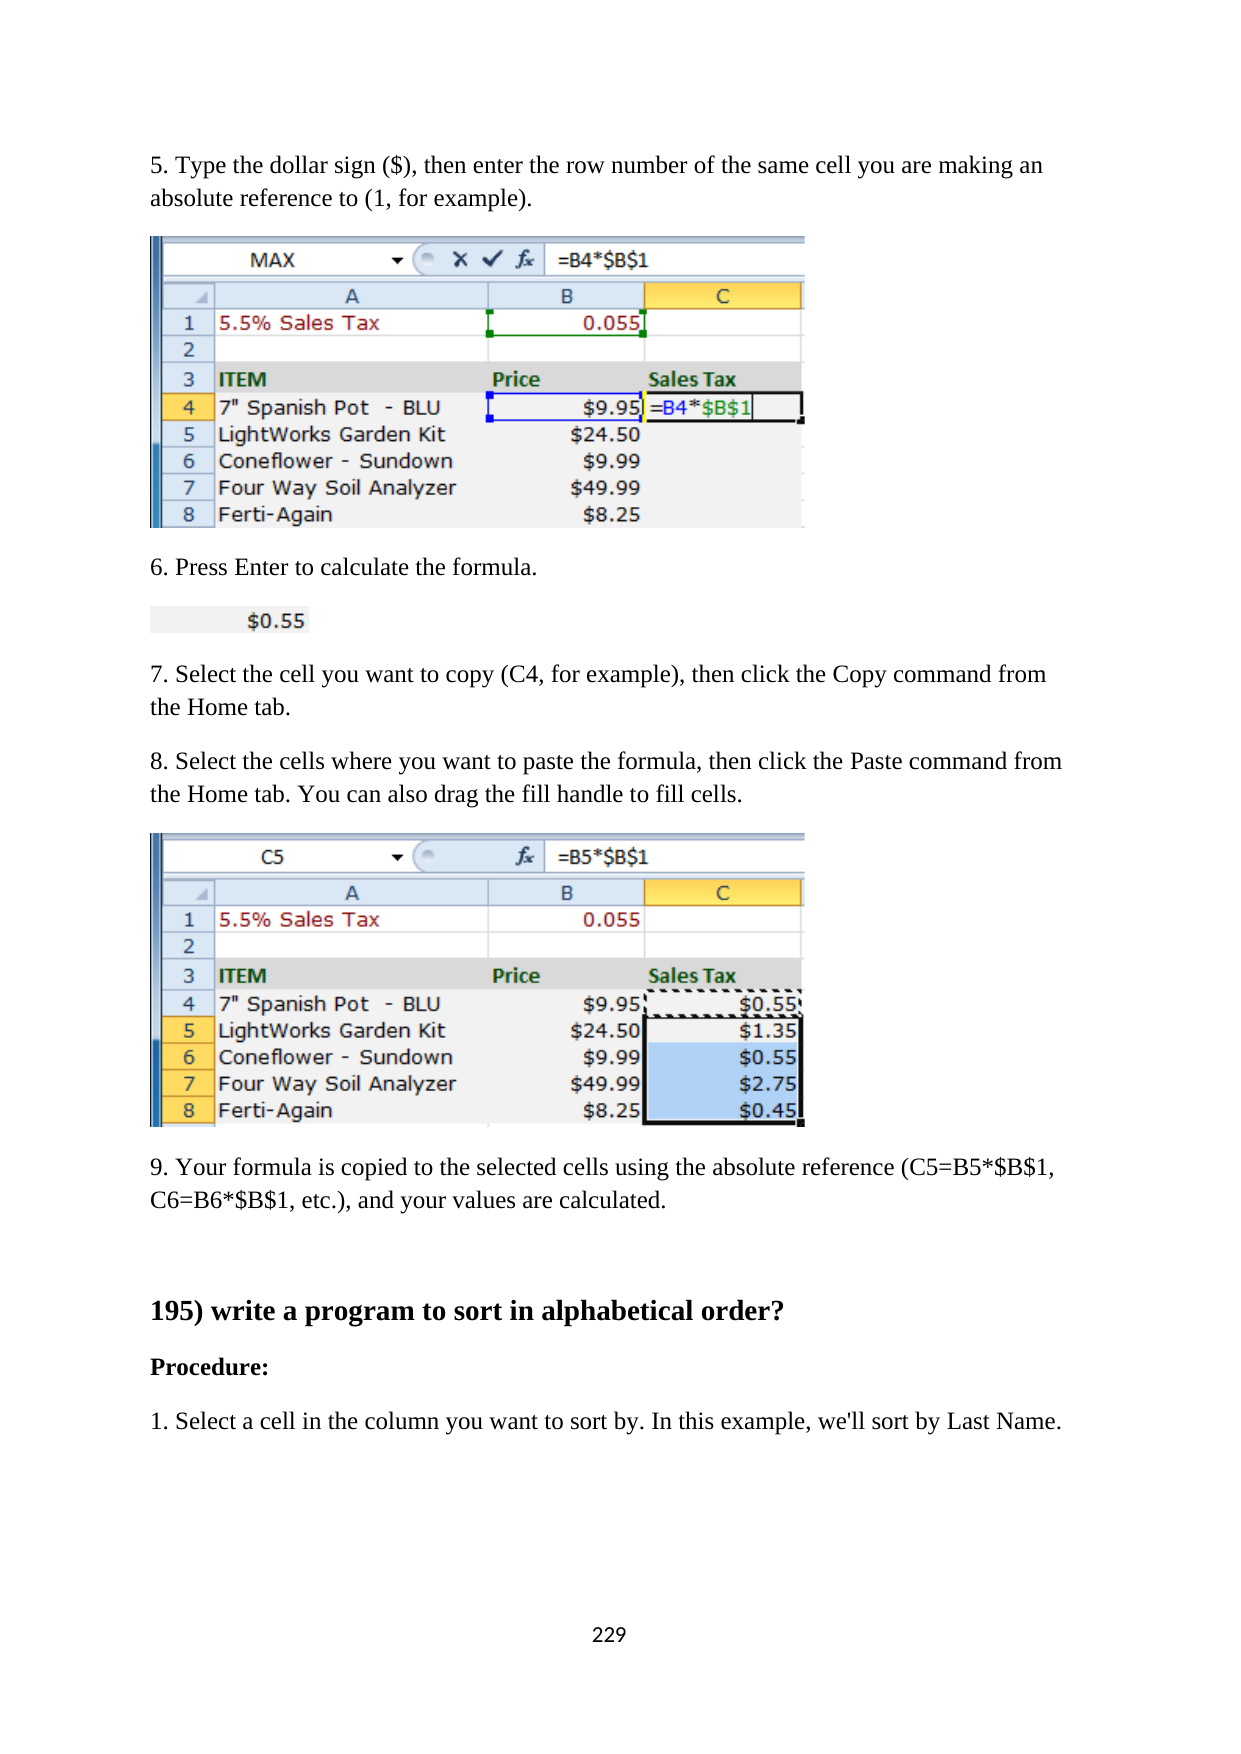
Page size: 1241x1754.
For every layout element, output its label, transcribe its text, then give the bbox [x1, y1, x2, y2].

text 7. Select the cell you want to copy (C4, for example), then click the Copy command from the Home tab. [150, 659, 1090, 721]
text 1. Select a cell in the column you want to sort by. In this example, we'll sort by Last Name. [150, 1406, 1090, 1434]
picture [150, 606, 310, 633]
text 8. Select the cells where you want to paste the formula, then click the Paste command from the Home tab. You can also drag the fill handle to fill cells. [150, 746, 1090, 808]
text 5. Type the dollar sign ($), then enter the row number of the same cell you are making an absolute reference to (1, for example). [150, 150, 1090, 212]
text 195) write a program to sort in alphabetical order? [150, 1293, 1090, 1326]
text 9. Your formula is copied to the selected cells using the absolute reference (C5=B5*$B$1, C6=B6*$B$1, etc.), and your values are calculated. [150, 1152, 1090, 1214]
picture [150, 236, 805, 528]
text Procedure: [150, 1352, 1090, 1381]
picture [150, 833, 805, 1127]
text 6. Press Enter to calculate the formula. [150, 552, 1090, 581]
